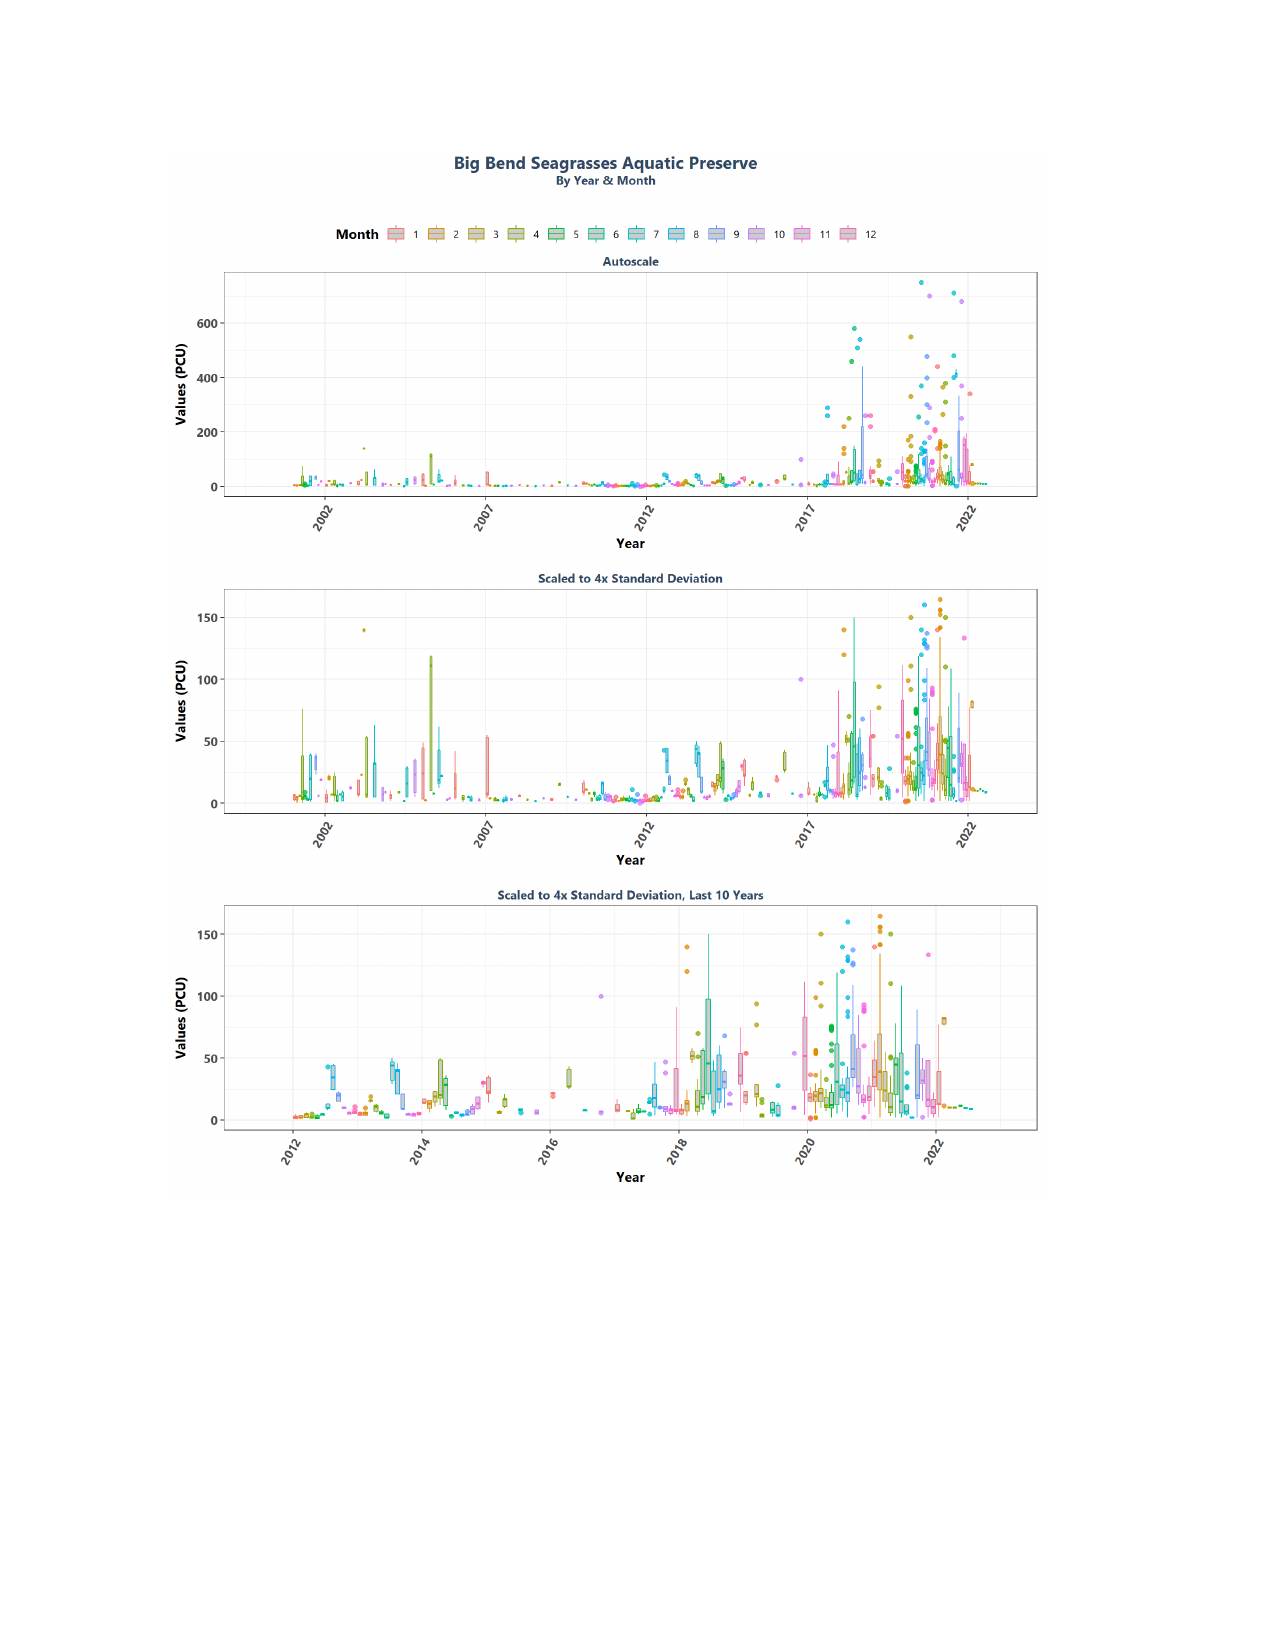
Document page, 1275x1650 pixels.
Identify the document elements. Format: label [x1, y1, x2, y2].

picture [168, 150, 1044, 1200]
